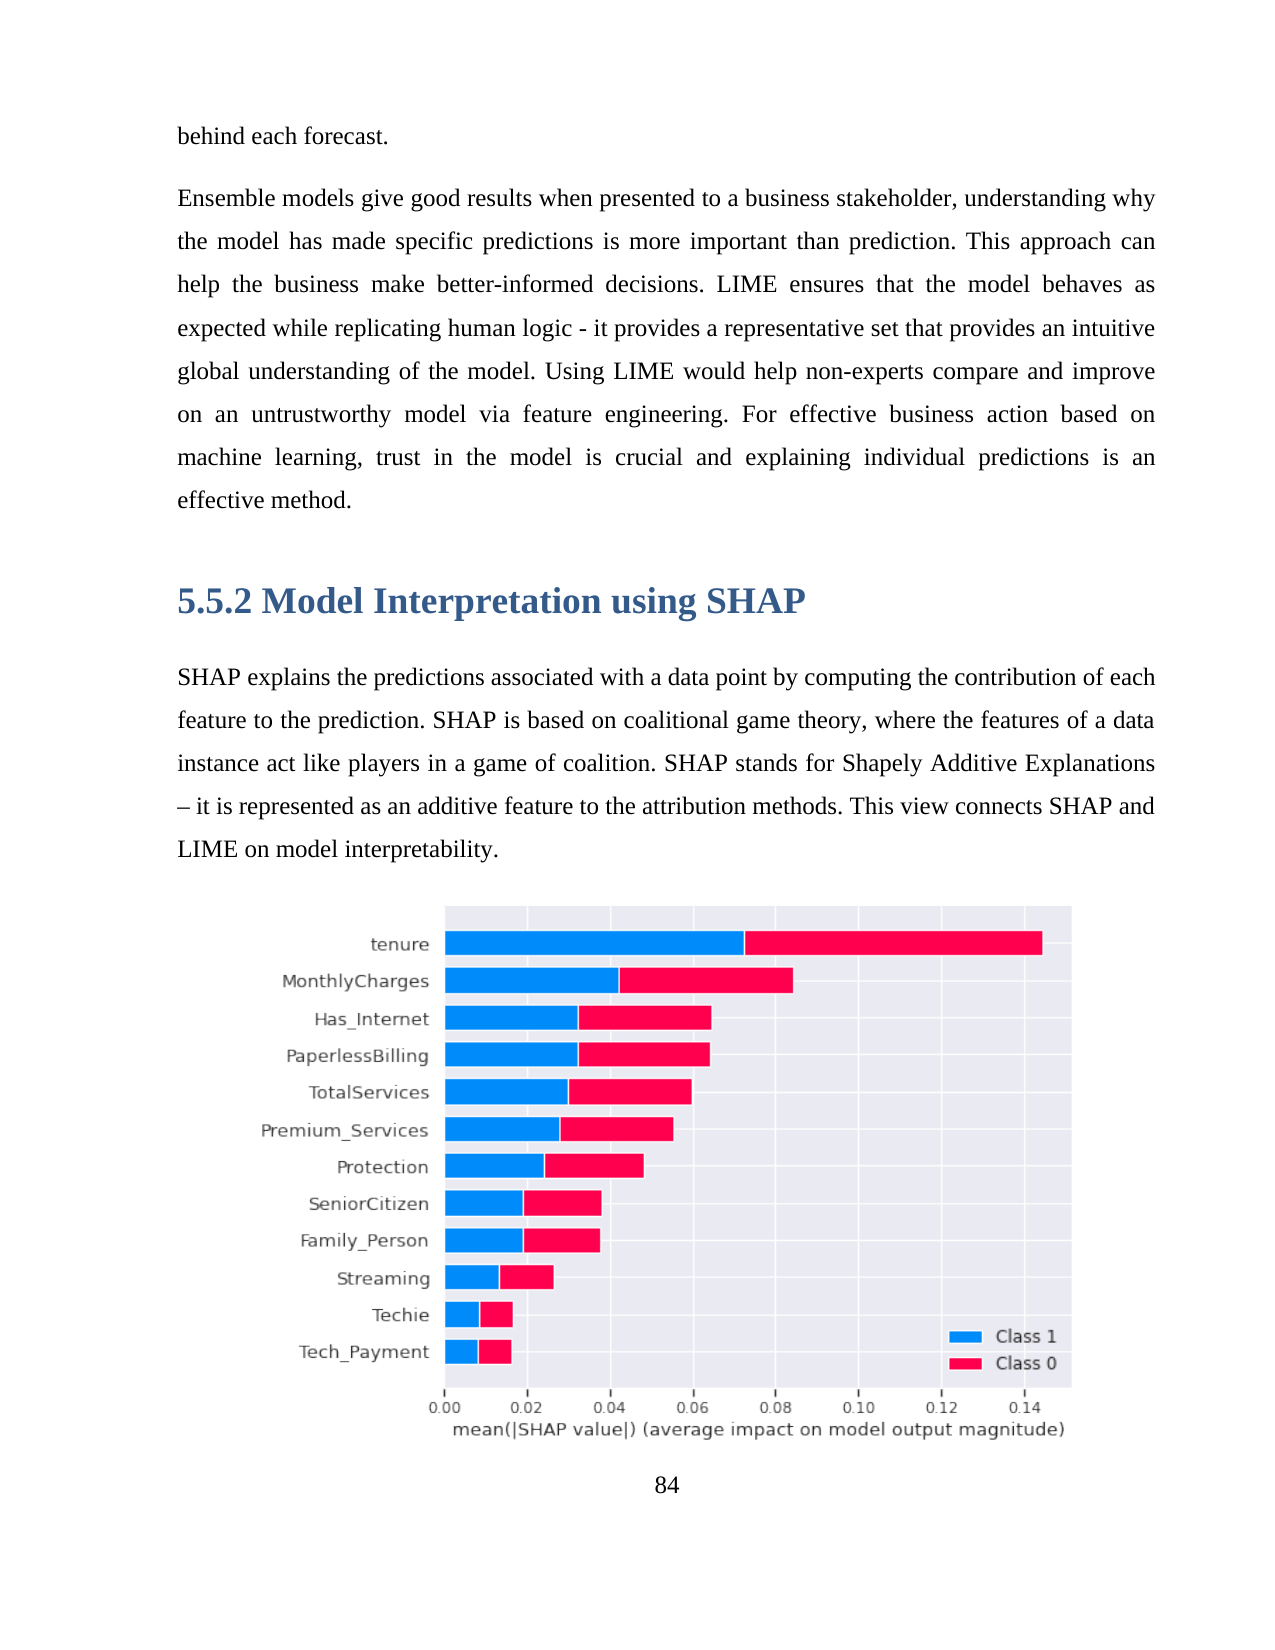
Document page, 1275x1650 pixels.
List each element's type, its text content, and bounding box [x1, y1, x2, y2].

text SHAP explains the predictions associated with a data point by computing the contribution of each feature to the prediction. SHAP is based on coalitional game theory, where the features of a data instance act like players in a game of coalition. SHAP stands for Shapely Additive Explanations – it is represented as an additive feature to the attribution methods. This view connects SHAP and LIME on model interpretability. [177, 662, 1156, 863]
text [177, 121, 1156, 150]
picture [251, 896, 1082, 1450]
text Ensemble models give good results when presented to a business stakeholder, understanding why the model has made specific predictions is more important than prediction. This approach can help the business make better-informed decisions. LIME ensures that the model behaves as expected while replicating human logic - it provides a representative set that provides an intuitive global understanding of the model. Using LIME would help non-experts compare and improve on an untrustworthy model via feature engineering. For effective business action based on machine learning, trust in the model is crucial and explaining individual predictions is an effective method. [177, 183, 1156, 514]
subtitle 5.5.2 Model Interpretation using SHAP [177, 578, 1156, 621]
